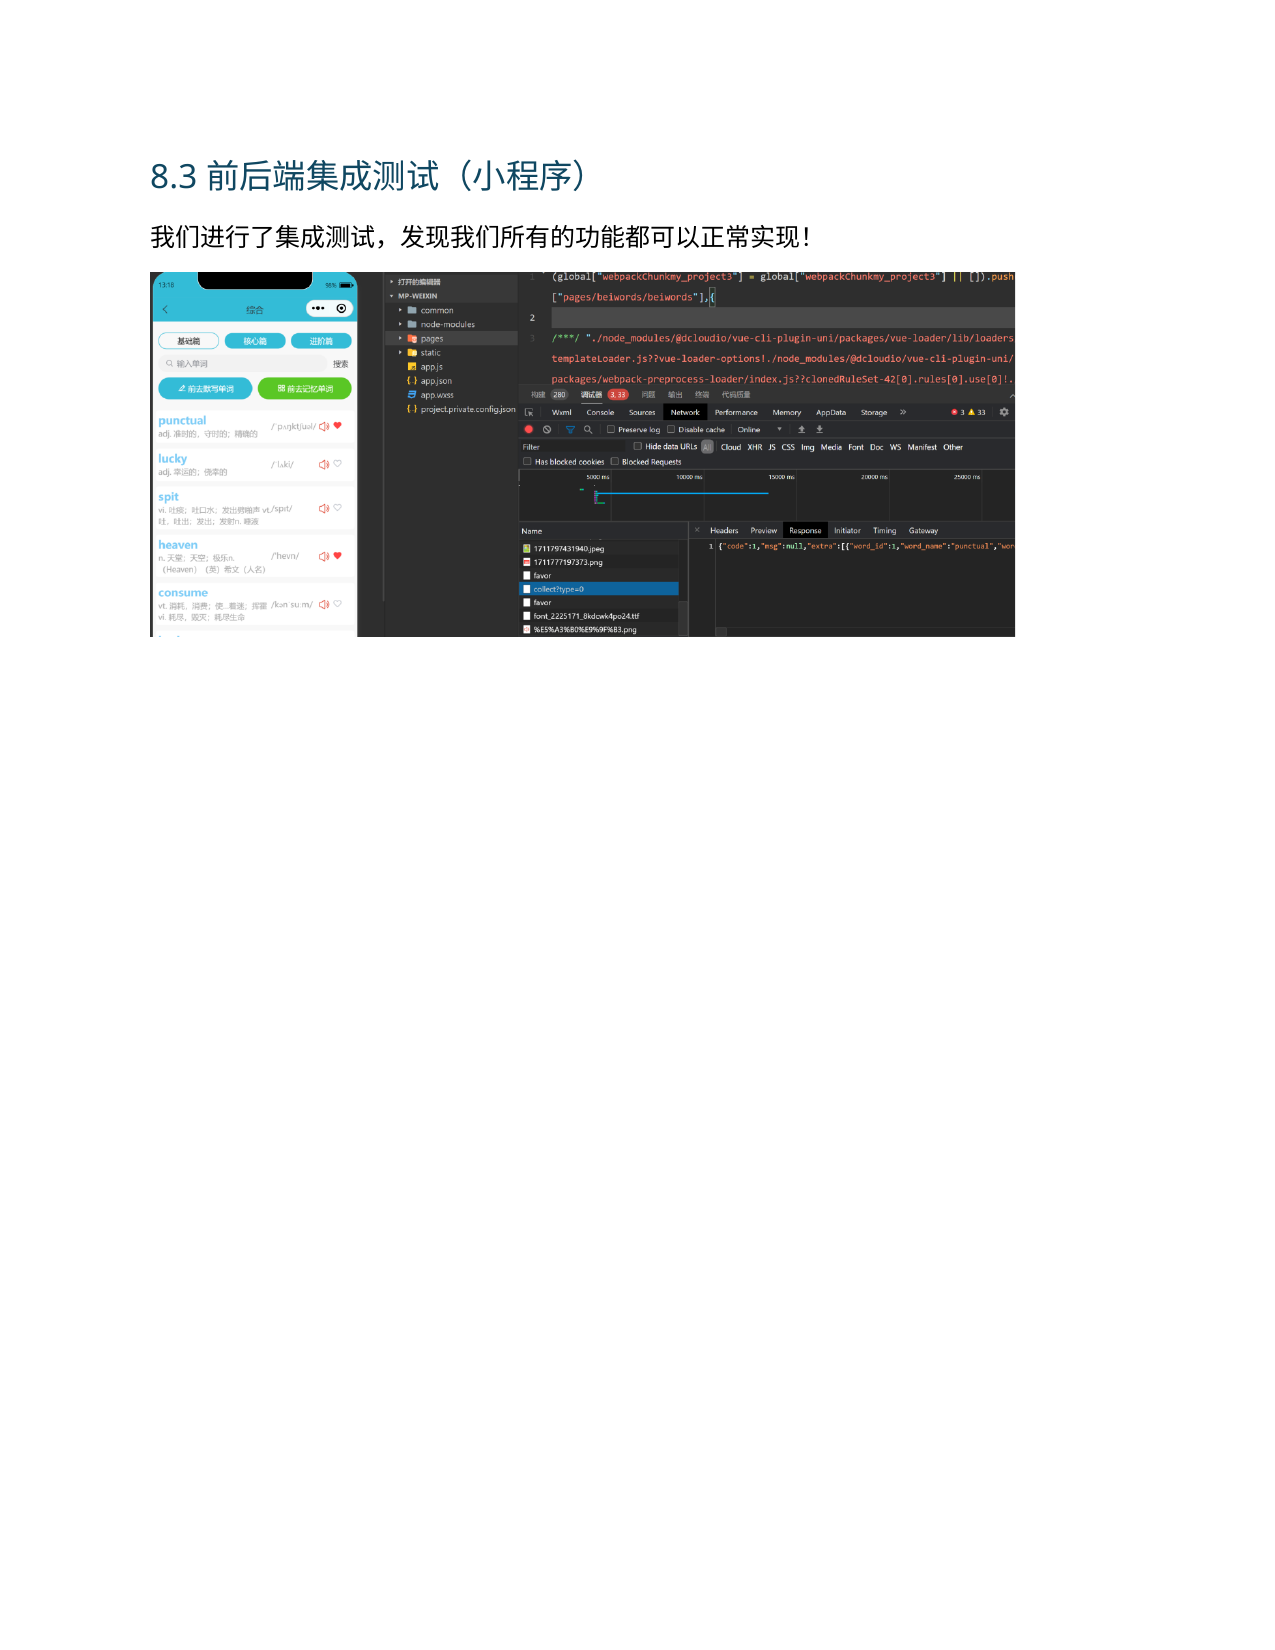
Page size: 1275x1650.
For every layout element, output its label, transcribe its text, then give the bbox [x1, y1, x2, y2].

text 我们进行了集成测试，发现我们所有的功能都可以正常实现！ [150, 217, 1125, 253]
subtitle 8.3 前后端集成测试（小程序） [150, 150, 1125, 198]
picture [150, 272, 1016, 637]
